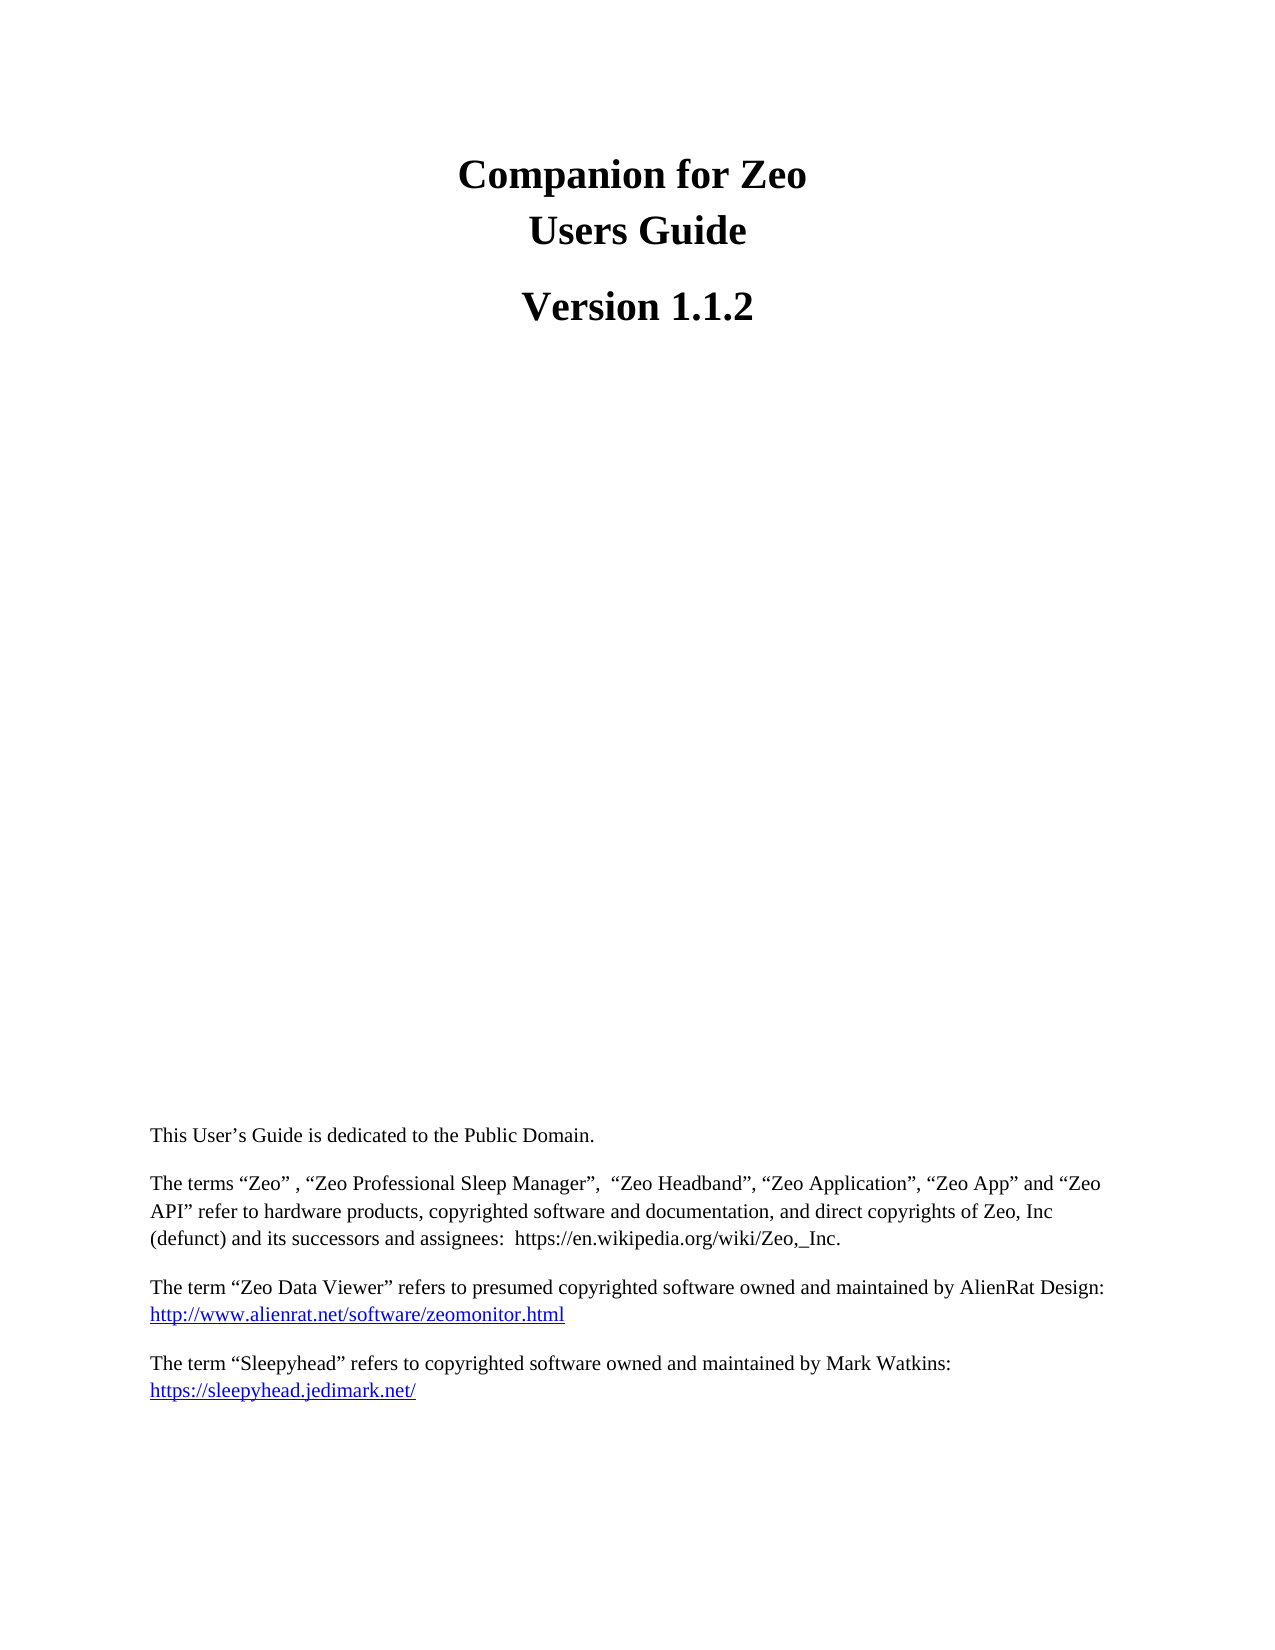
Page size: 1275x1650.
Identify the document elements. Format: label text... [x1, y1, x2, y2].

text Version 1.1.2 [150, 281, 1125, 329]
text The term “Zeo Data Viewer” refers to presumed copyrighted software owned and maintained by AlienRat Design: http://www.alienrat.net/software/zeomonitor.html [150, 1275, 1125, 1326]
text This User’s Guide is dedicated to the Public Domain. [150, 1123, 1125, 1147]
text Companion for Zeo Users Guide [150, 150, 1125, 253]
text The term “Sleepyhead” refers to copyrighted software owned and maintained by Mark Watkins: https://sleepyhead.jedimark.net/ [150, 1351, 1125, 1402]
text The terms “Zeo” , “Zeo Professional Sleep Manager”, “Zeo Headband”, “Zeo Application”, “Zeo App” and “Zeo API” refer to hardware products, copyrighted software and documentation, and direct copyrights of Zeo, Inc (defunct) and its successors and assignees: https://en.wikipedia.org/wiki/Zeo,_Inc. [150, 1171, 1125, 1250]
